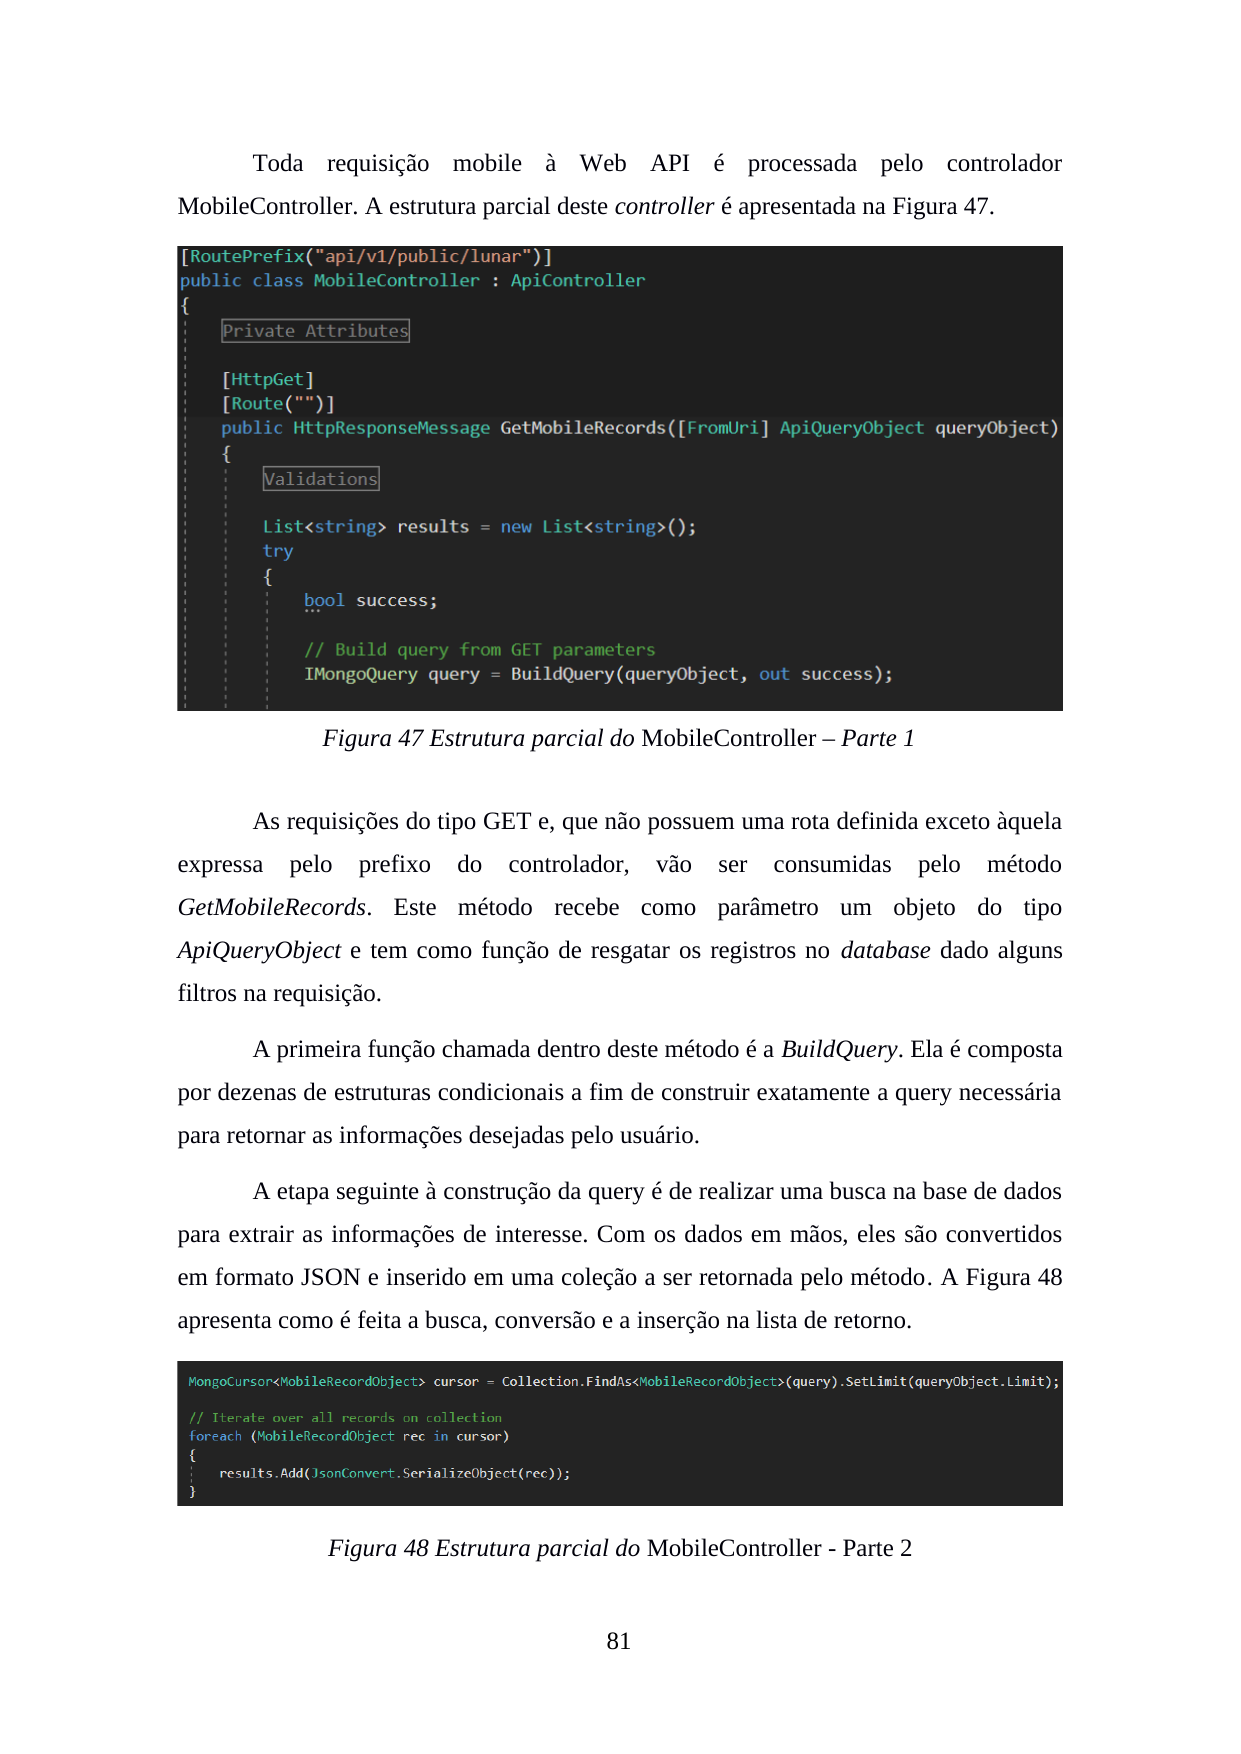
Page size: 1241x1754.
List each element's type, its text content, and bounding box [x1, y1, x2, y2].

text A etapa seguinte à construção da query é de realizar uma busca na base de dados para extrair as informações de interesse. Com os dados em mãos, eles são convertidos em formato JSON e inserido em uma coleção a ser retornada pelo método. A Figura 48 apresenta como é feita a busca, conversão e a inserção na lista de retorno. [177, 1176, 1063, 1334]
picture [177, 246, 1063, 711]
text As requisições do tipo GET e, que não possuem uma rota definida exceto àquela expressa pelo prefixo do controlador, vão ser consumidas pelo método GetMobileRecords. Este método recebe como parâmetro um objeto do tipo ApiQueryObject e tem como função de resgatar os registros no database dado alguns filtros na requisição. [177, 806, 1063, 1007]
picture [177, 1361, 1063, 1506]
text Figura 48 Estrutura parcial do MobileController - Parte 2 [177, 1533, 1063, 1562]
text A primeira função chamada dentro deste método é a BuildQuery. Ela é composta por dezenas de estruturas condicionais a fim de construir exatamente a query necessária para retornar as informações desejadas pelo usuário. [177, 1034, 1063, 1149]
text Figura 47 Estrutura parcial do MobileController – Parte 1 [177, 723, 1063, 752]
text Toda requisição mobile à Web API é processada pelo controlador MobileController. A estrutura parcial deste controller é apresentada na Figura 47. [177, 148, 1063, 219]
